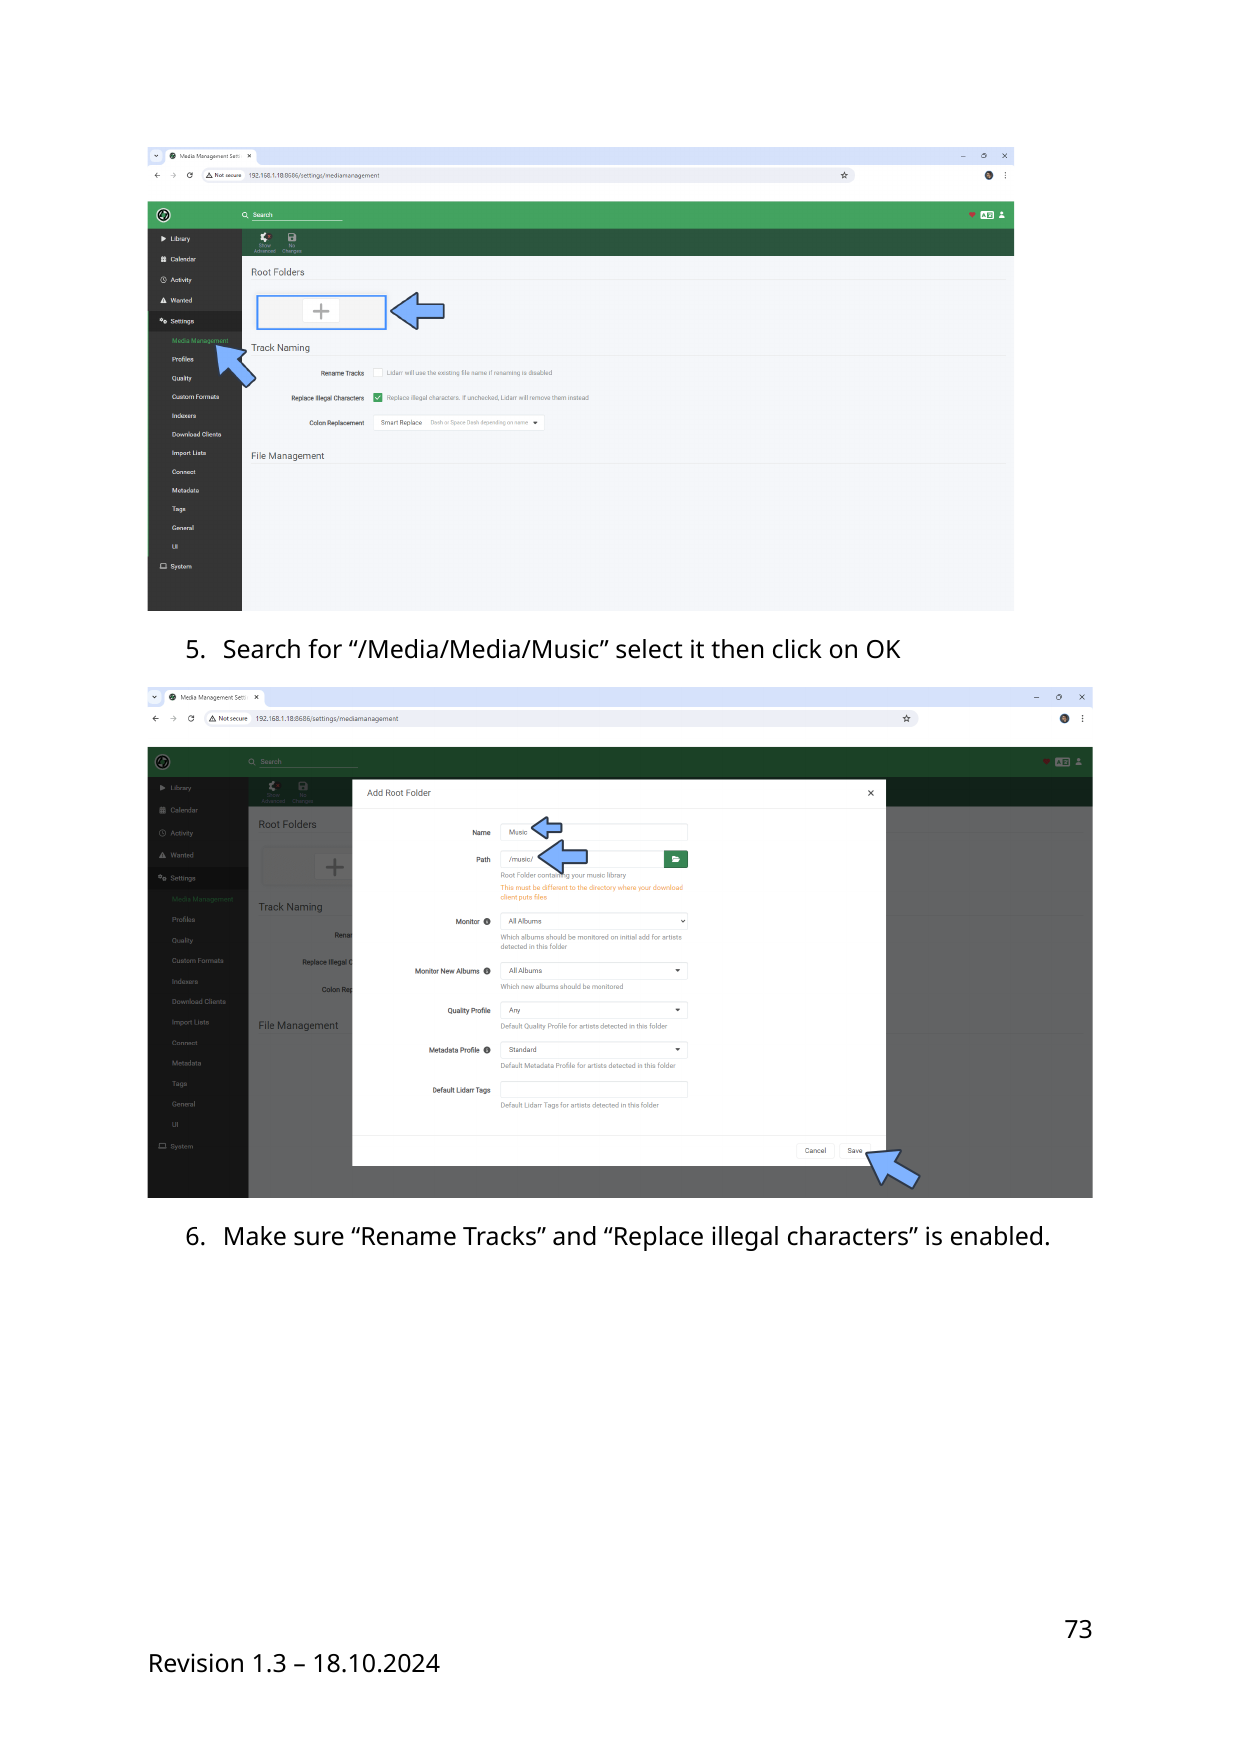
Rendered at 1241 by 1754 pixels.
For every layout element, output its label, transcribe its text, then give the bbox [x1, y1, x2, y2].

picture [147, 687, 1093, 1198]
list Search for “/Media/Media/Music” select it then click on OK [185, 632, 1093, 666]
picture [147, 147, 1015, 611]
list Make sure “Rename Tracks” and “Replace illegal characters” is enabled. [185, 1219, 1093, 1253]
